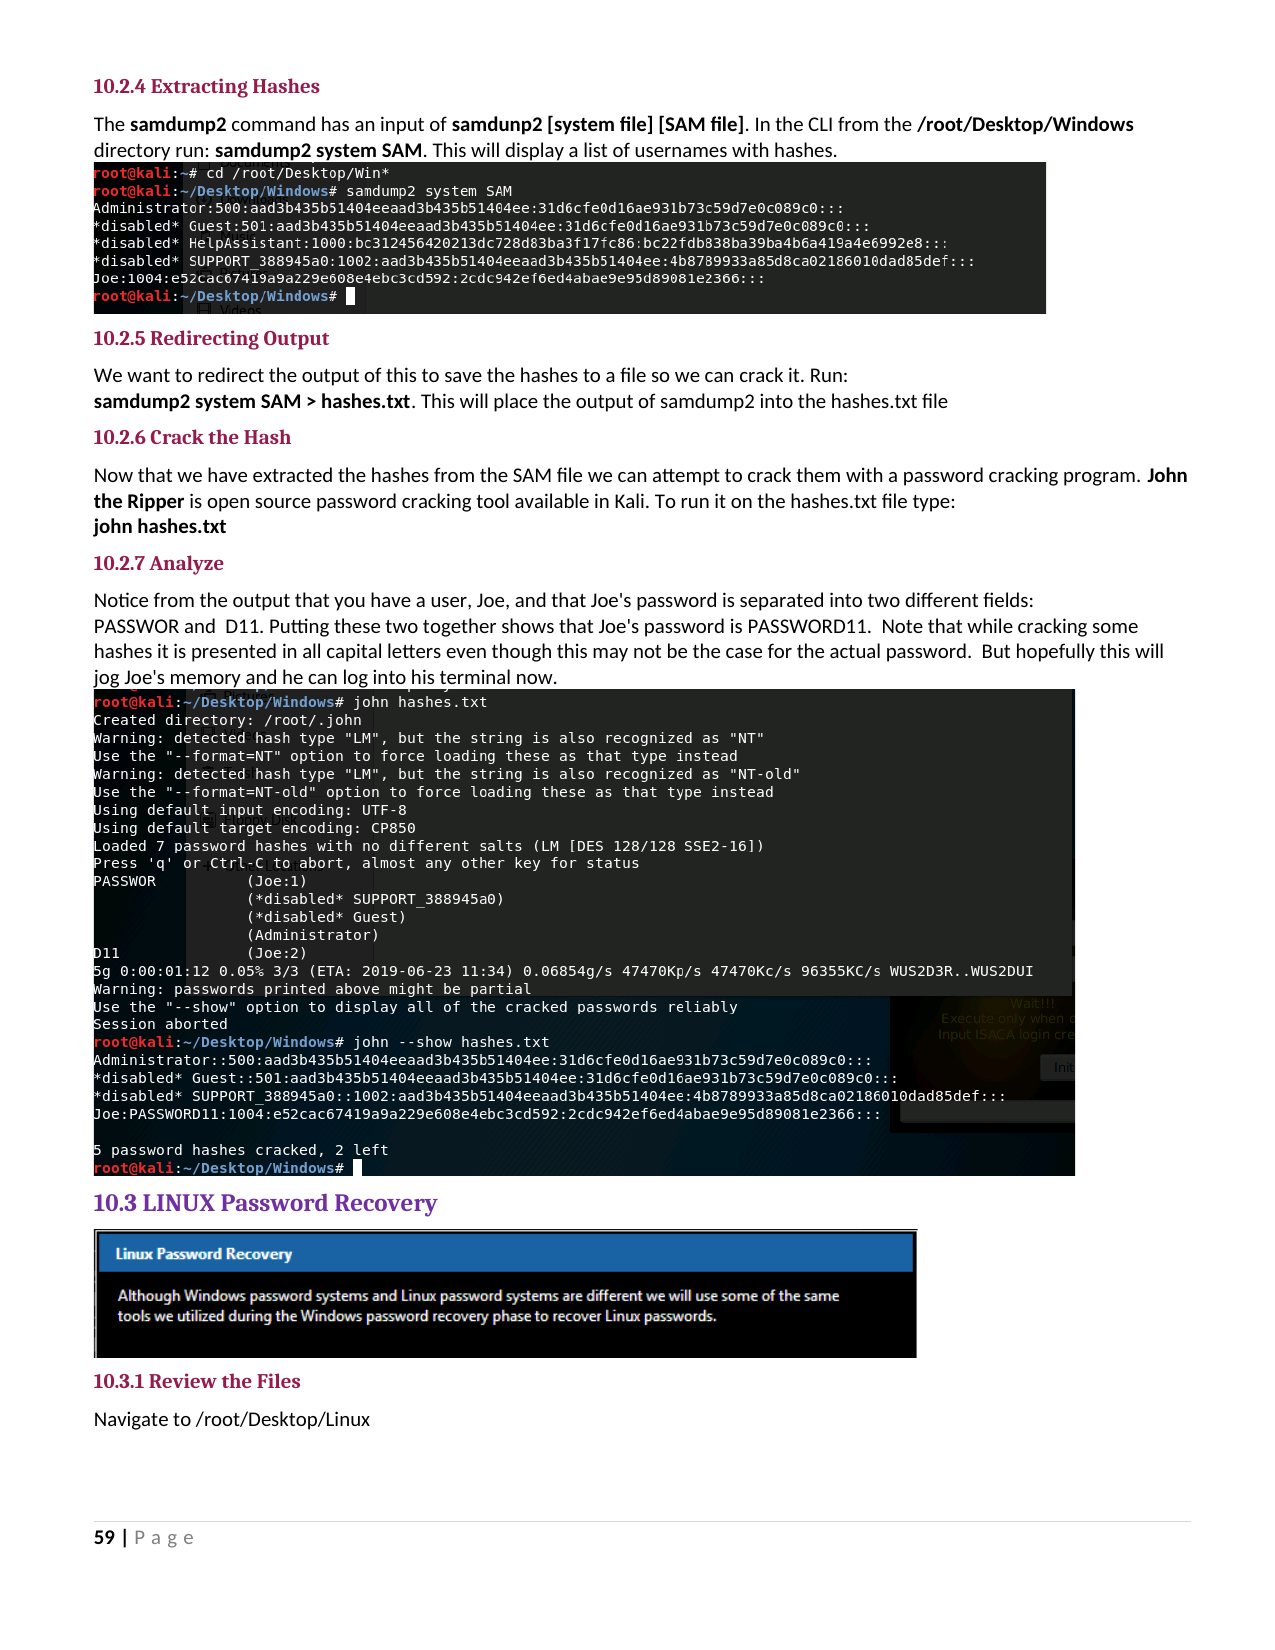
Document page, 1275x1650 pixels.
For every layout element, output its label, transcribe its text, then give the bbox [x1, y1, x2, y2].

text Navigate to /root/Desktop/Linux [94, 1406, 1191, 1432]
subtitle 10.2.4 Extracting Hashes [94, 75, 1191, 99]
text PASSWOR and D11. Putting these two together shows that Joe's password is PASSWORD11. Note that while cracking some hashes it is presented in all capital letters even though this may not be the case for the actual password. But hopefully this will jog Joe's memory and he can log into his terminal now. [94, 613, 1191, 689]
text john hashes.txt [94, 513, 1191, 539]
text Notice from the output that you have a user, Joe, and that Joe's password is separated into two different fields: [94, 588, 1191, 613]
text The samdump2 command has an input of samdunp2 [system file] [SAM file]. In the CLI from the /root/Desktop/Windows directory run: samdump2 system SAM. This will display a list of usernames with hashes. [94, 111, 1191, 162]
text Now that we have extracted the hashes from the SAM file we can attempt to crack them with a password cracking program. John the Ripper is open source password cracking tool available in Kali. To run it on the hashes.txt file type: [94, 462, 1191, 513]
text We want to redirect the output of this to save the hashes to a file so we can crack it. Run: [94, 363, 1191, 388]
subtitle 10.3 LINUX Password Recovery [94, 1188, 1191, 1217]
text samdump2 system SAM > hashes.txt. This will place the output of samdump2 into the hashes.txt file [94, 388, 1191, 413]
subtitle 10.3.1 Review the Files [94, 1370, 1191, 1394]
subtitle 10.2.7 Analyze [94, 551, 1191, 575]
subtitle 10.2.5 Redirecting Output [94, 326, 1191, 350]
subtitle 10.2.6 Crack the Hash [94, 426, 1191, 450]
